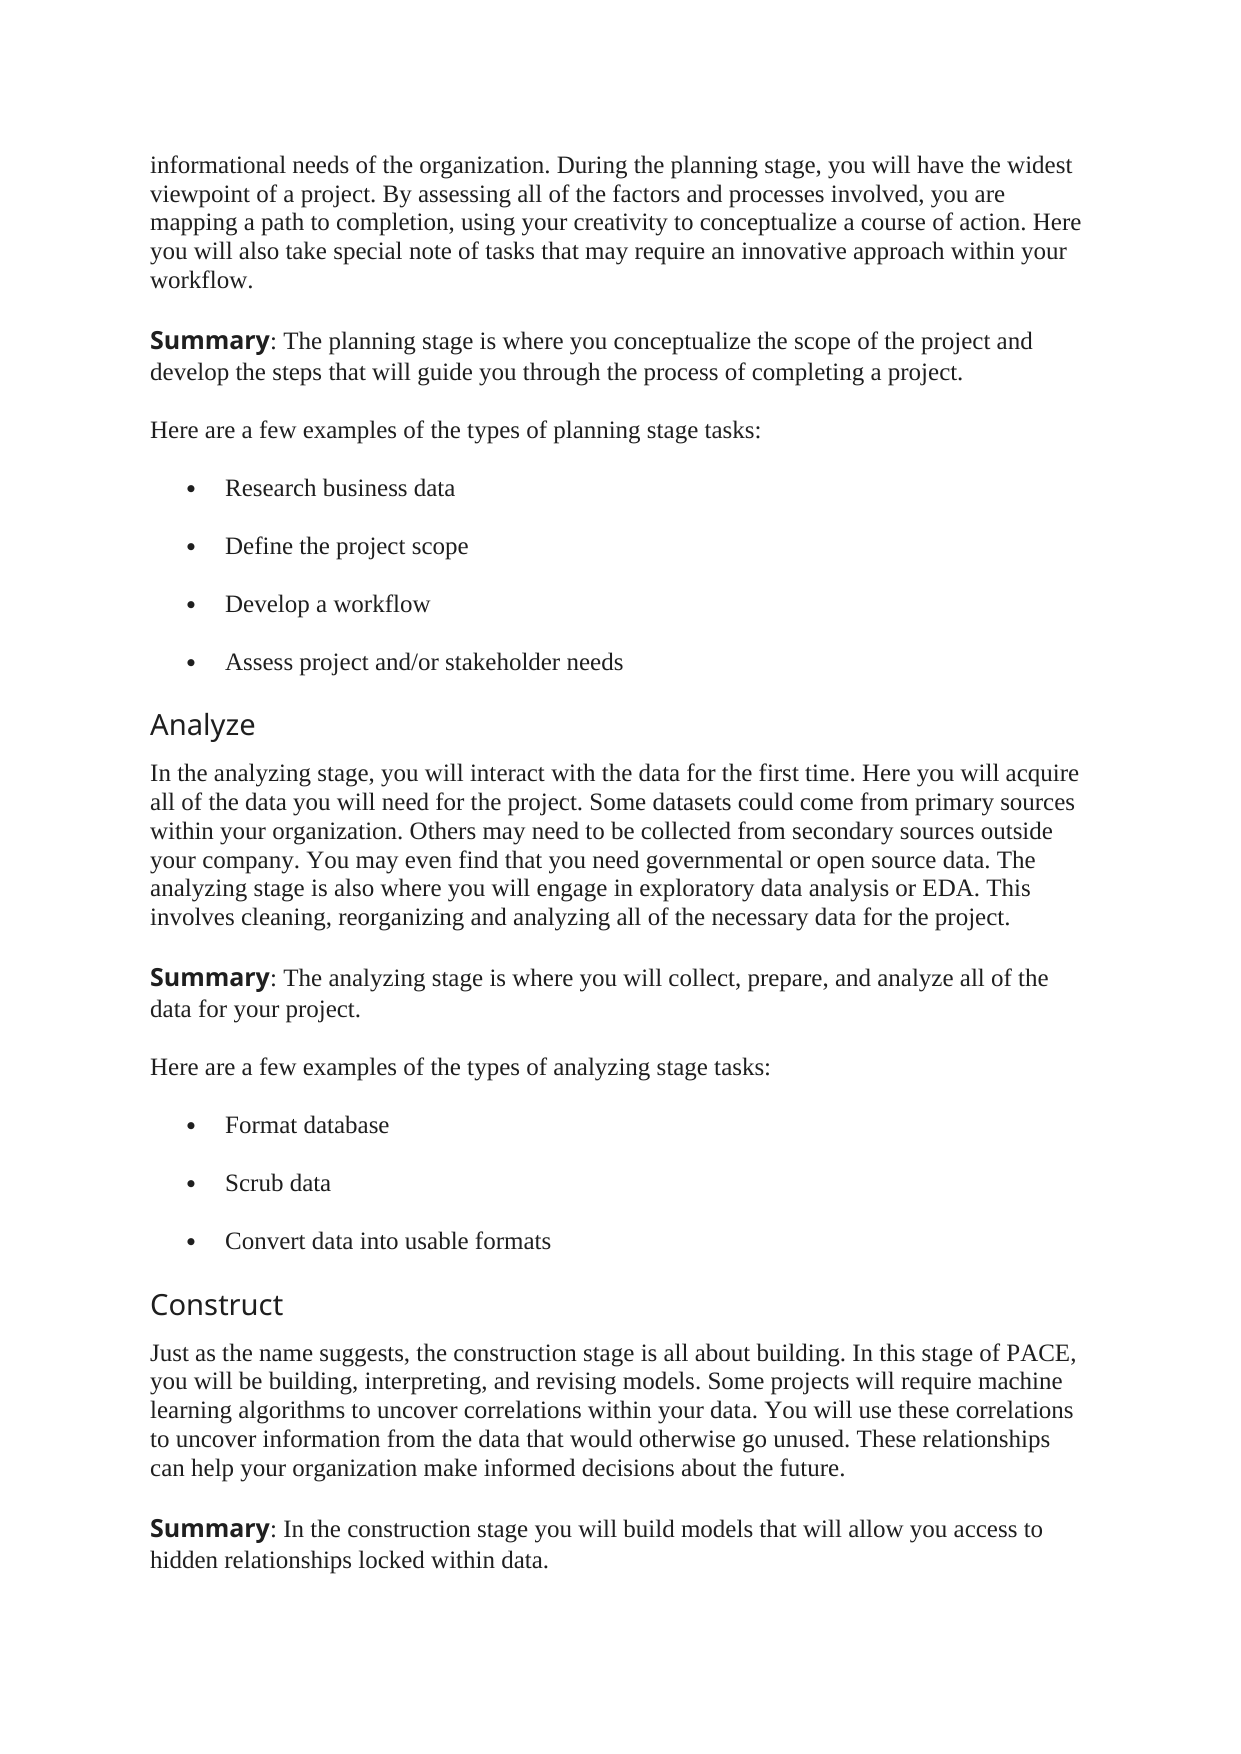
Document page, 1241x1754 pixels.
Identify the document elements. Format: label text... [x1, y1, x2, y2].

text In the analyzing stage, you will interact with the data for the first time. Here you will acquire all of the data you will need for the project. Some datasets could come from primary sources within your organization. Others may need to be collected from secondary sources outside your company. You may even find that you need governmental or open source data. The analyzing stage is also where you will engage in exploratory data analysis or EDA. This involves cleaning, reorganizing and analyzing all of the necessary data for the project. [150, 758, 1090, 931]
list Define the project scope [187, 531, 1090, 559]
text Summary: In the construction stage you will build models that will allow you access to hidden relationships locked within data. [150, 1511, 1090, 1573]
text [150, 150, 1090, 294]
subtitle Construct [150, 1284, 1090, 1323]
list Research business data [187, 473, 1090, 502]
list Assess project and/or stakeholder needs [187, 647, 1090, 675]
list Convert data into usable formats [187, 1226, 1090, 1254]
text Summary: The analyzing stage is where you will collect, prepare, and analyze all of the data for your project. [150, 960, 1090, 1023]
subtitle Analyze [150, 704, 1090, 744]
text Here are a few examples of the types of analyzing stage tasks: [150, 1052, 1090, 1081]
list Format database [187, 1110, 1090, 1139]
text Just as the name suggests, the construction stage is all about building. In this stage of PACE, you will be building, interpreting, and revising models. Some projects will require machine learning algorithms to uncover correlations within your data. You will use these correlations to uncover information from the data that would otherwise go unused. These relationships can help your organization make informed decisions about the future. [150, 1338, 1090, 1481]
text Here are a few examples of the types of planning stage tasks: [150, 415, 1090, 444]
list Develop a workflow [187, 589, 1090, 617]
list Scrub data [187, 1168, 1090, 1197]
text Summary: The planning stage is where you conceptualize the scope of the project and develop the steps that will guide you through the process of completing a project. [150, 323, 1090, 386]
